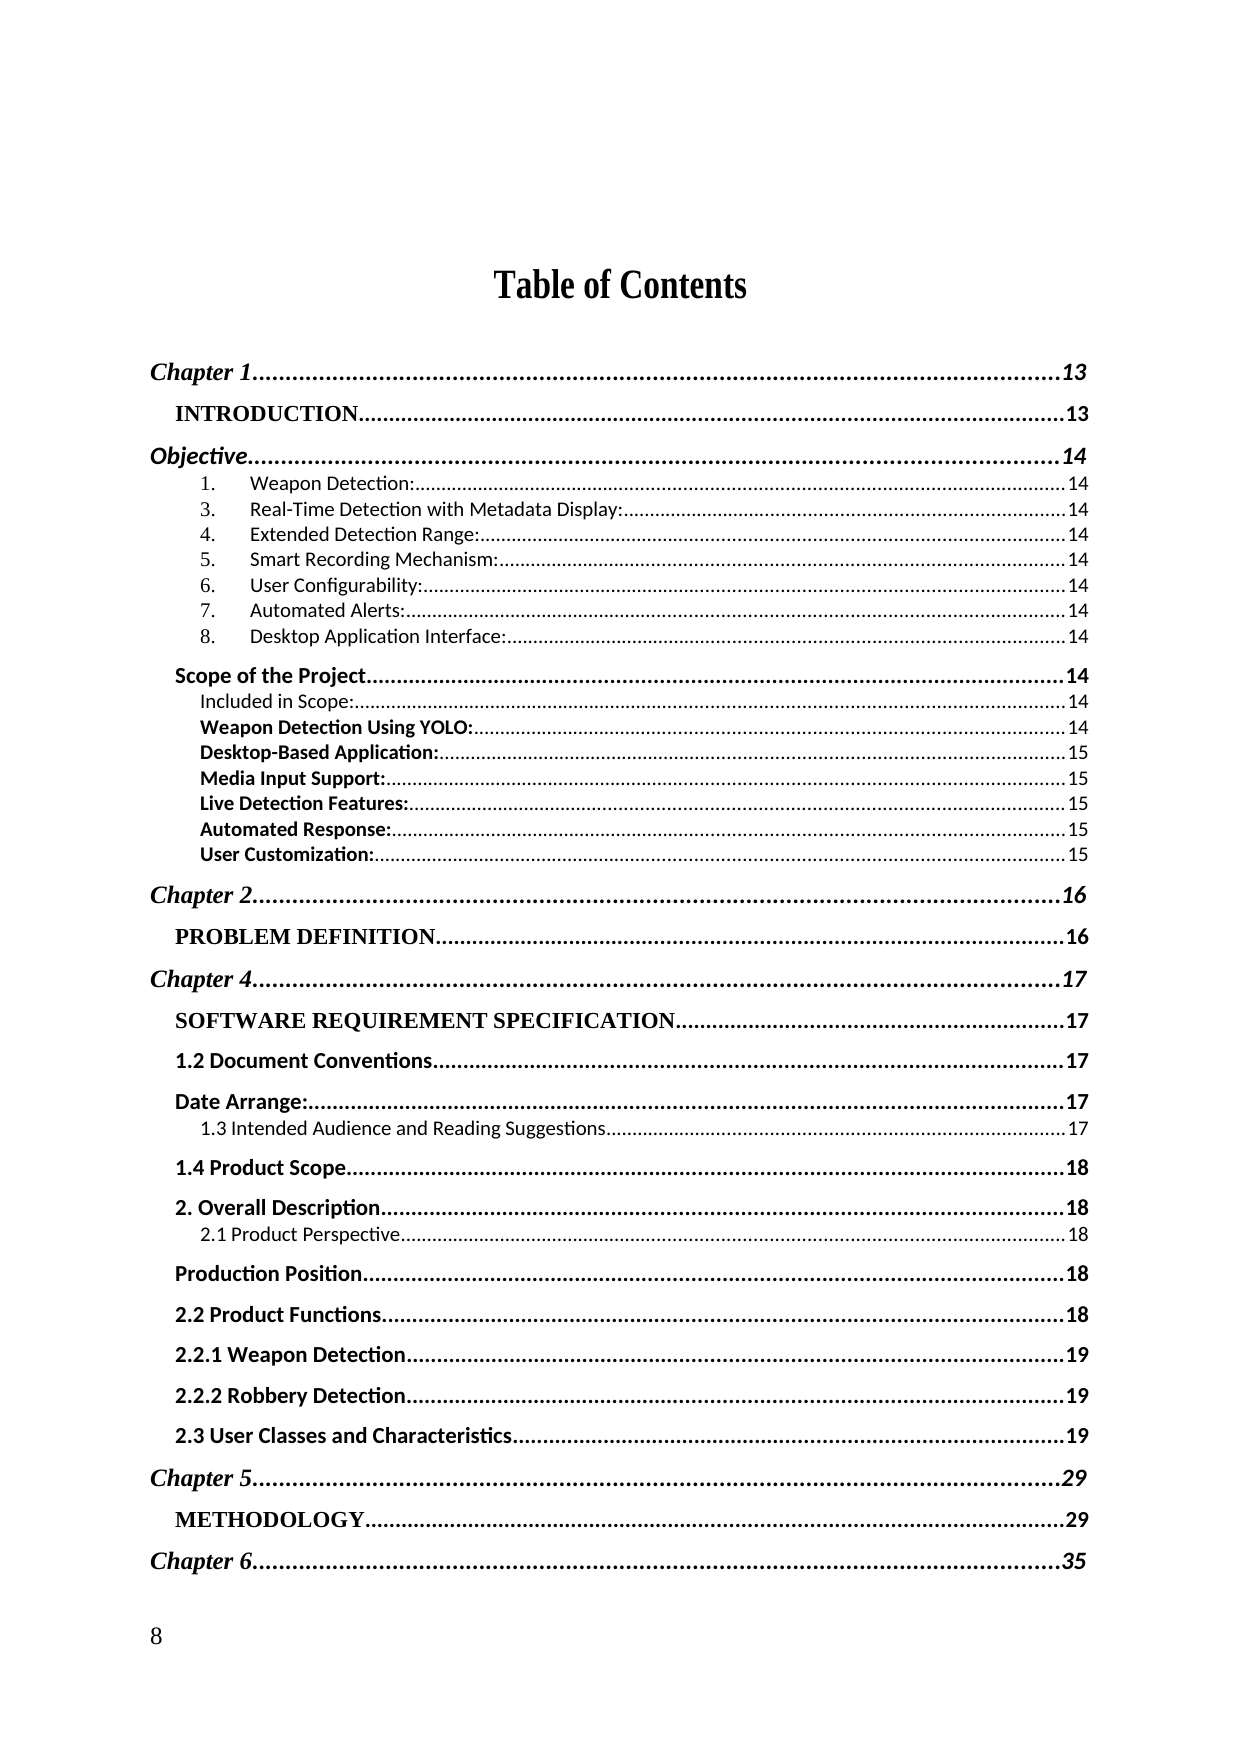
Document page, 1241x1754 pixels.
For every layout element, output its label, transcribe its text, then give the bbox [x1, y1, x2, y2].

text Table of Contents [150, 259, 1090, 307]
